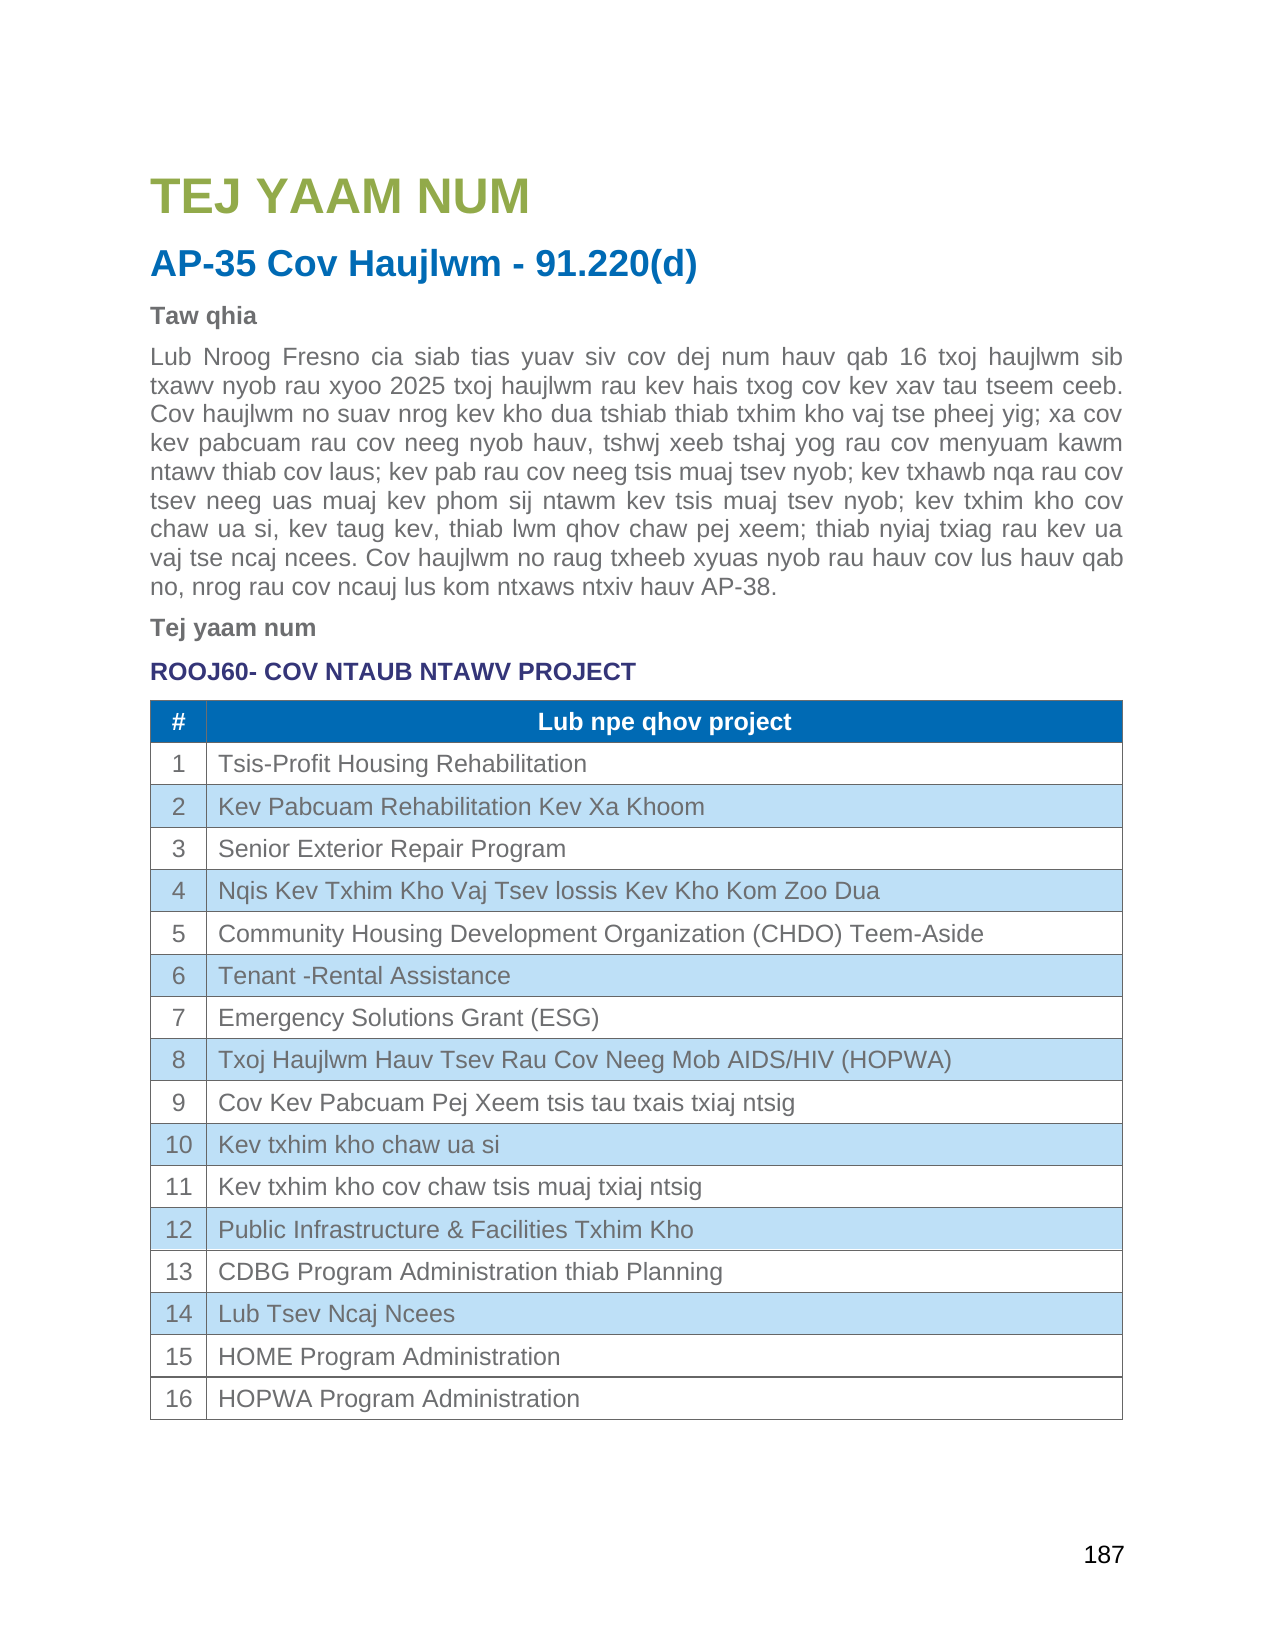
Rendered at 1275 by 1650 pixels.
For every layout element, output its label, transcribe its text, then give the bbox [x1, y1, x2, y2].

text Tej yaam num [150, 613, 1125, 642]
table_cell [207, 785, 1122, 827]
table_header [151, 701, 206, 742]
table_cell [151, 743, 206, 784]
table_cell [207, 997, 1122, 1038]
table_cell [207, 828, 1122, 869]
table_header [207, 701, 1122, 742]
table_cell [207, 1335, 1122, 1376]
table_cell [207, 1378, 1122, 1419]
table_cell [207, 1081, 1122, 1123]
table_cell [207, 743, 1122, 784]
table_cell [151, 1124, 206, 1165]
text Taw qhia [150, 301, 1125, 329]
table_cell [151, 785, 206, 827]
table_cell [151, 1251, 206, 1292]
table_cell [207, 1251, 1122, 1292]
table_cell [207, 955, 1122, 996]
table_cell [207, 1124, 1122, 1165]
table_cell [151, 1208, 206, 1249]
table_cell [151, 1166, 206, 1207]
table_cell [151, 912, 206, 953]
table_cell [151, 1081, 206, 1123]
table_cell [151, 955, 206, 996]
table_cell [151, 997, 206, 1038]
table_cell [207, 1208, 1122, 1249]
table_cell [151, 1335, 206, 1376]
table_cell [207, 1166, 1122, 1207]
text Lub Nroog Fresno cia siab tias yuav siv cov dej num hauv qab 16 txoj haujlwm sib txawv nyob rau xyoo 2025 txoj haujlwm rau kev hais txog cov kev xav tau tseem ceeb. Cov haujlwm no suav nrog kev kho dua tshiab thiab txhim kho vaj tse pheej yig; xa cov kev pabcuam rau cov neeg nyob hauv, tshwj xeeb tshaj yog rau cov menyuam kawm ntawv thiab cov laus; kev pab rau cov neeg tsis muaj tsev nyob; kev txhawb nqa rau cov tsev neeg uas muaj kev phom sij ntawm kev tsis muaj tsev nyob; kev txhim kho cov chaw ua si, kev taug kev, thiab lwm qhov chaw pej xeem; thiab nyiaj txiag rau kev ua vaj tse ncaj ncees. Cov haujlwm no raug txheeb xyuas nyob rau hauv cov lus hauv qab no, nrog rau cov ncauj lus kom ntxaws ntxiv hauv AP-38. [150, 342, 1125, 601]
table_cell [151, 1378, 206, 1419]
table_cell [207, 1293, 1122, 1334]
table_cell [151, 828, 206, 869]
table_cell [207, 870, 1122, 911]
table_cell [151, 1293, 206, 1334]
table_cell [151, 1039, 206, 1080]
subtitle Tej yaam num [150, 167, 1125, 224]
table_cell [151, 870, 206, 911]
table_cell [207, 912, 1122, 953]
title Rooj60- Cov ntaub ntawv project [150, 656, 1125, 685]
subtitle AP-35 Cov Haujlwm - 91.220(d) [150, 241, 1125, 284]
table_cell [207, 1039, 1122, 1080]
